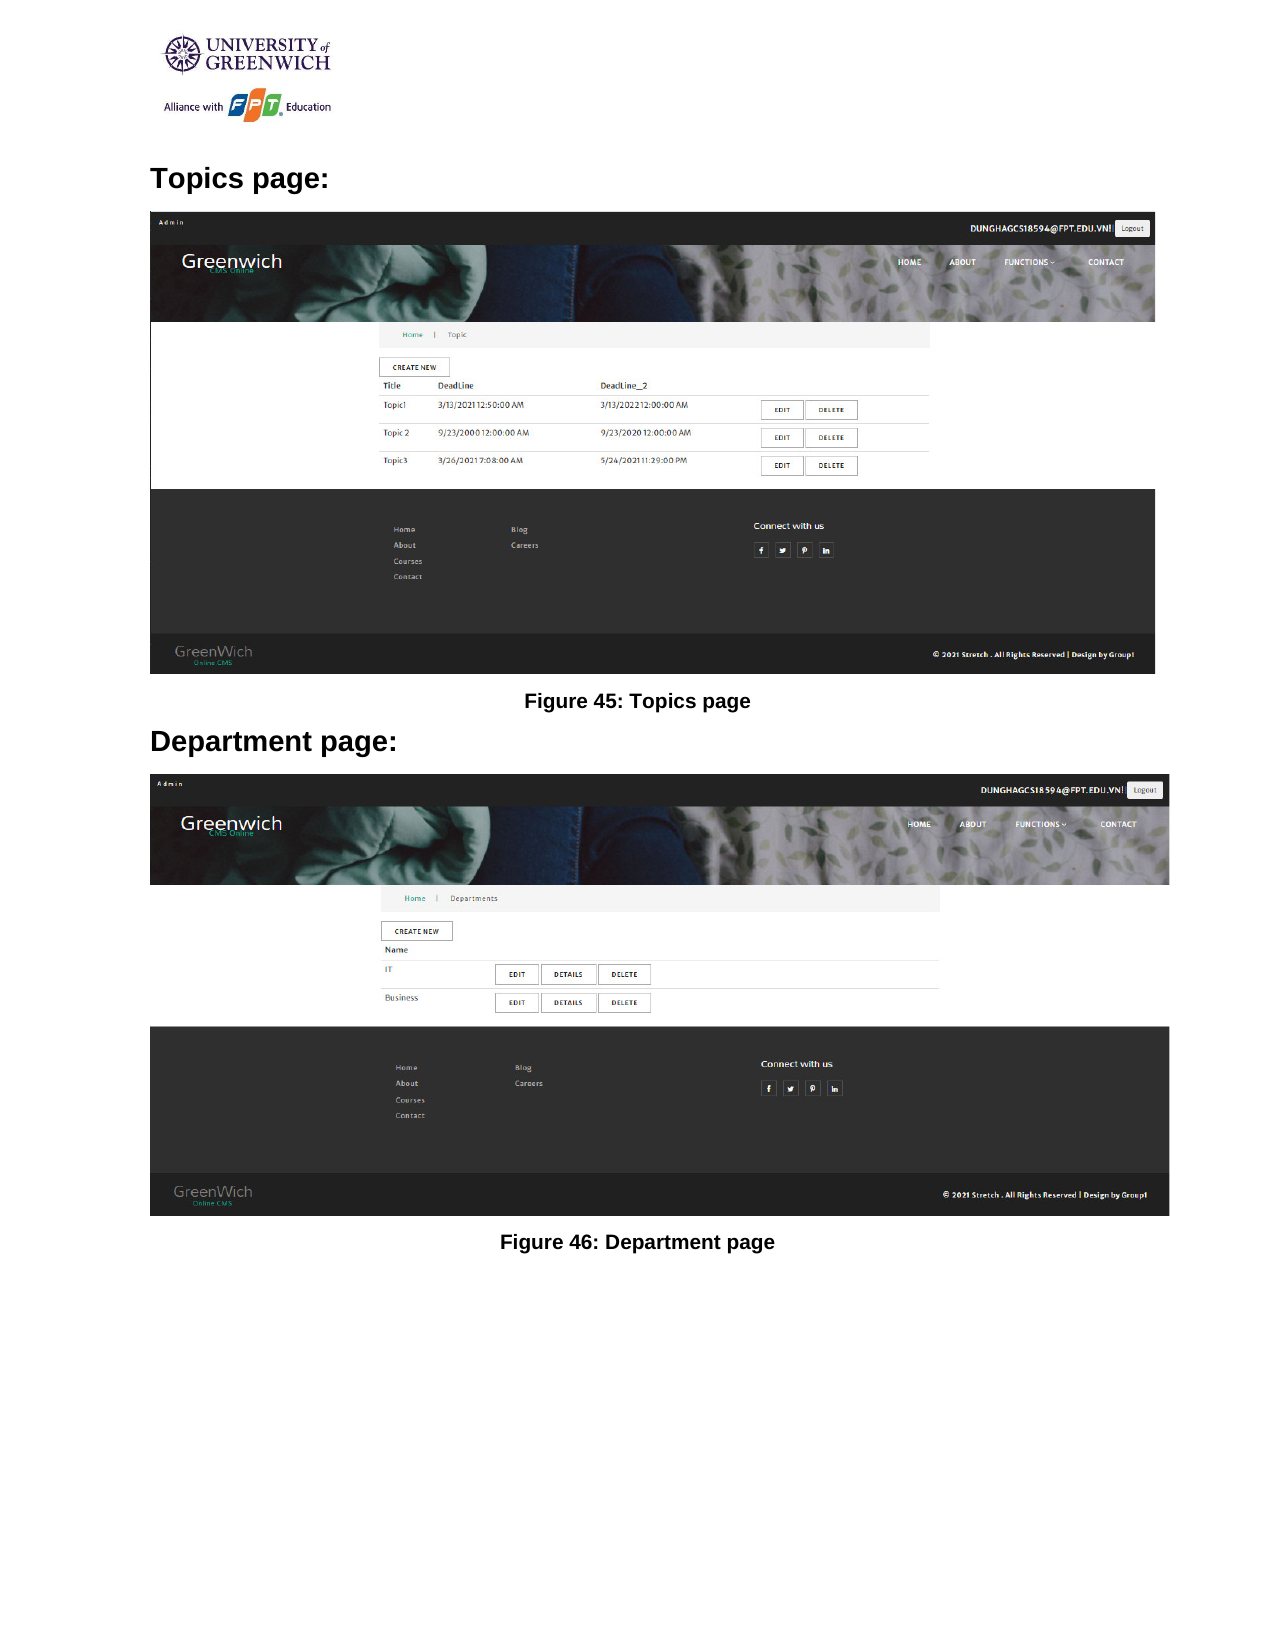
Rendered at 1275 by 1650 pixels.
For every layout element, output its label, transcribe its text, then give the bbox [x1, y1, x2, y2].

picture [150, 774, 1170, 1216]
text Topics page: [150, 161, 1125, 195]
text Figure 45: Topics page [150, 688, 1125, 712]
picture [150, 211, 1156, 674]
text Department page: [150, 724, 1125, 758]
text Figure 46: Department page [150, 1230, 1125, 1254]
picture [150, 21, 343, 133]
